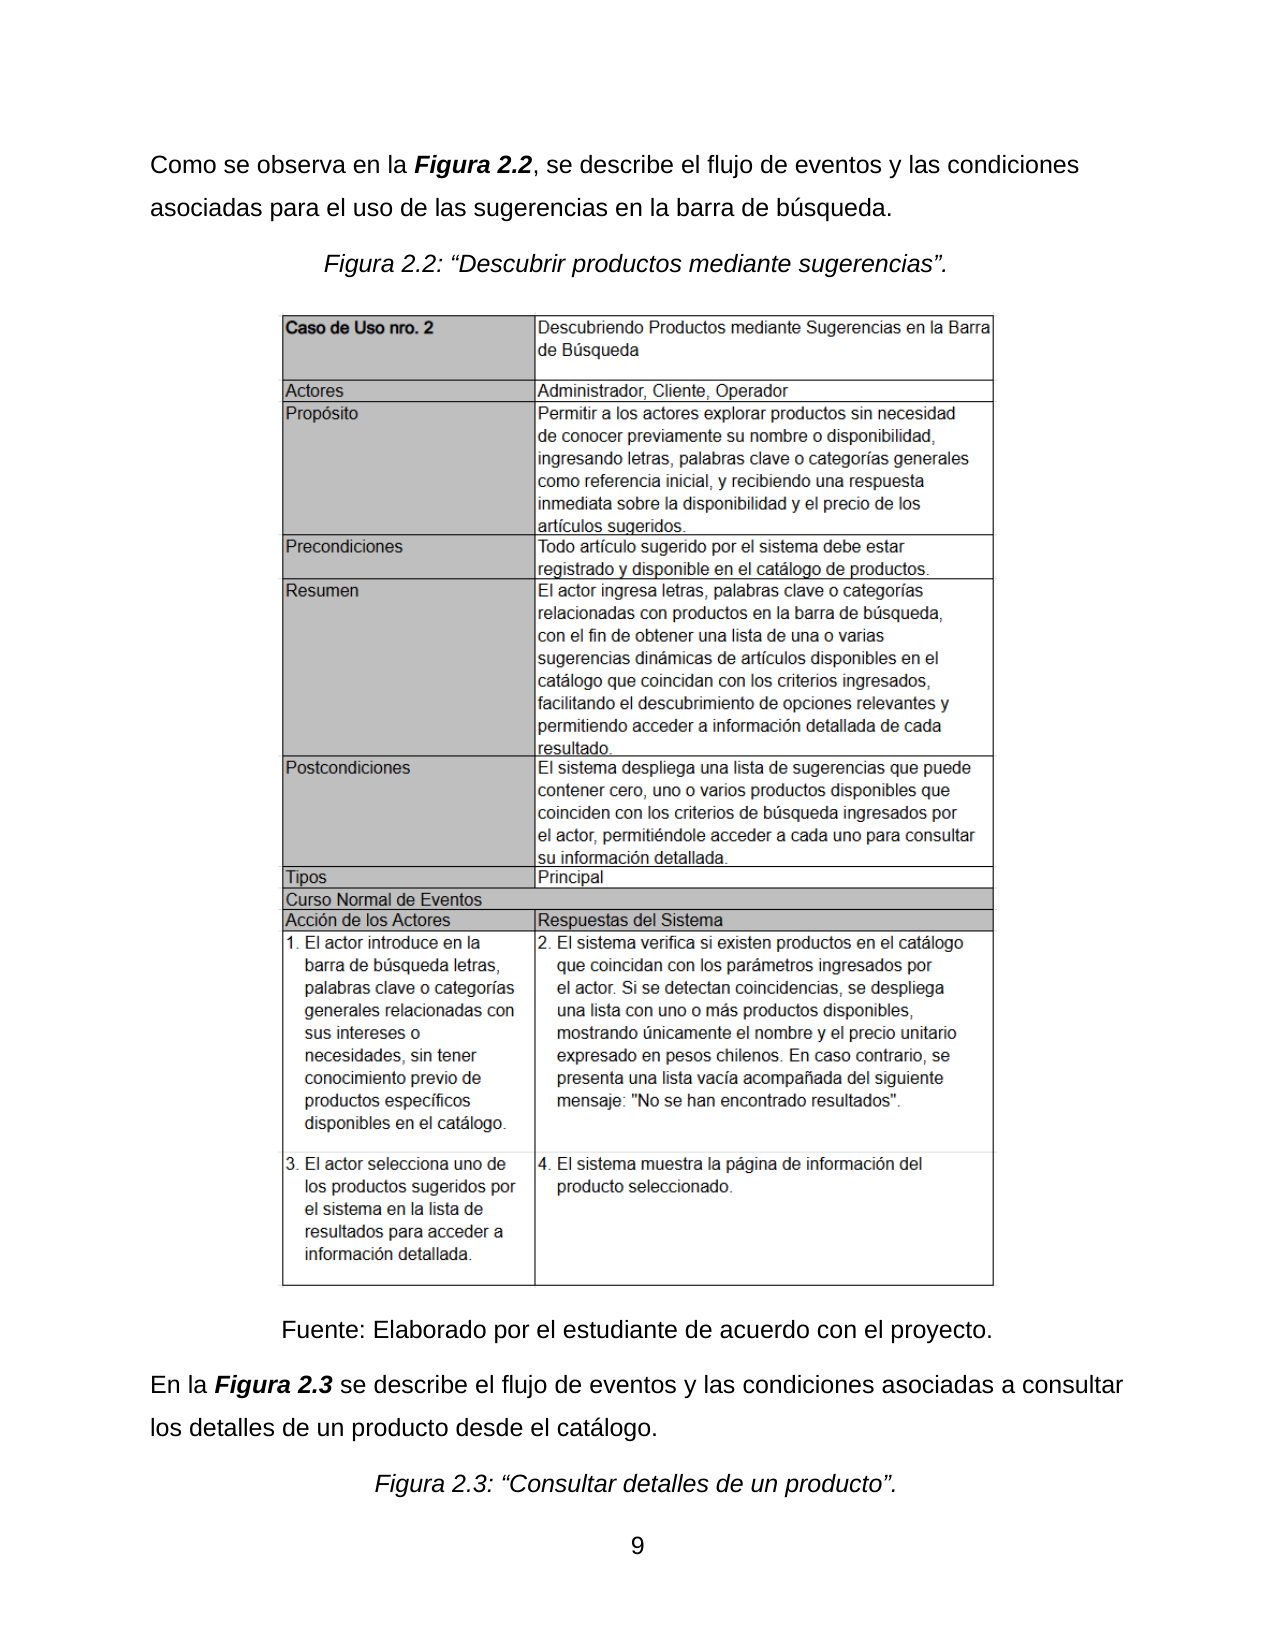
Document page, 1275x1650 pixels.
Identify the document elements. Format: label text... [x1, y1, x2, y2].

text Como se observa en la Figura 2.2, se describe el flujo de eventos y las condiciones asociadas para el uso de las sugerencias en la barra de búsqueda. [150, 150, 1125, 222]
text Figura 2.2: “Descubrir productos mediante sugerencias”. [150, 249, 1125, 277]
text En la Figura 2.3 se describe el flujo de eventos y las condiciones asociadas a consultar los detalles de un producto desde el catálogo. [150, 1370, 1125, 1442]
picture [278, 312, 997, 1288]
text Fuente: Elaborado por el estudiante de acuerdo con el proyecto. [150, 1314, 1125, 1343]
text Figura 2.3: “Consultar detalles de un producto”. [150, 1469, 1125, 1498]
